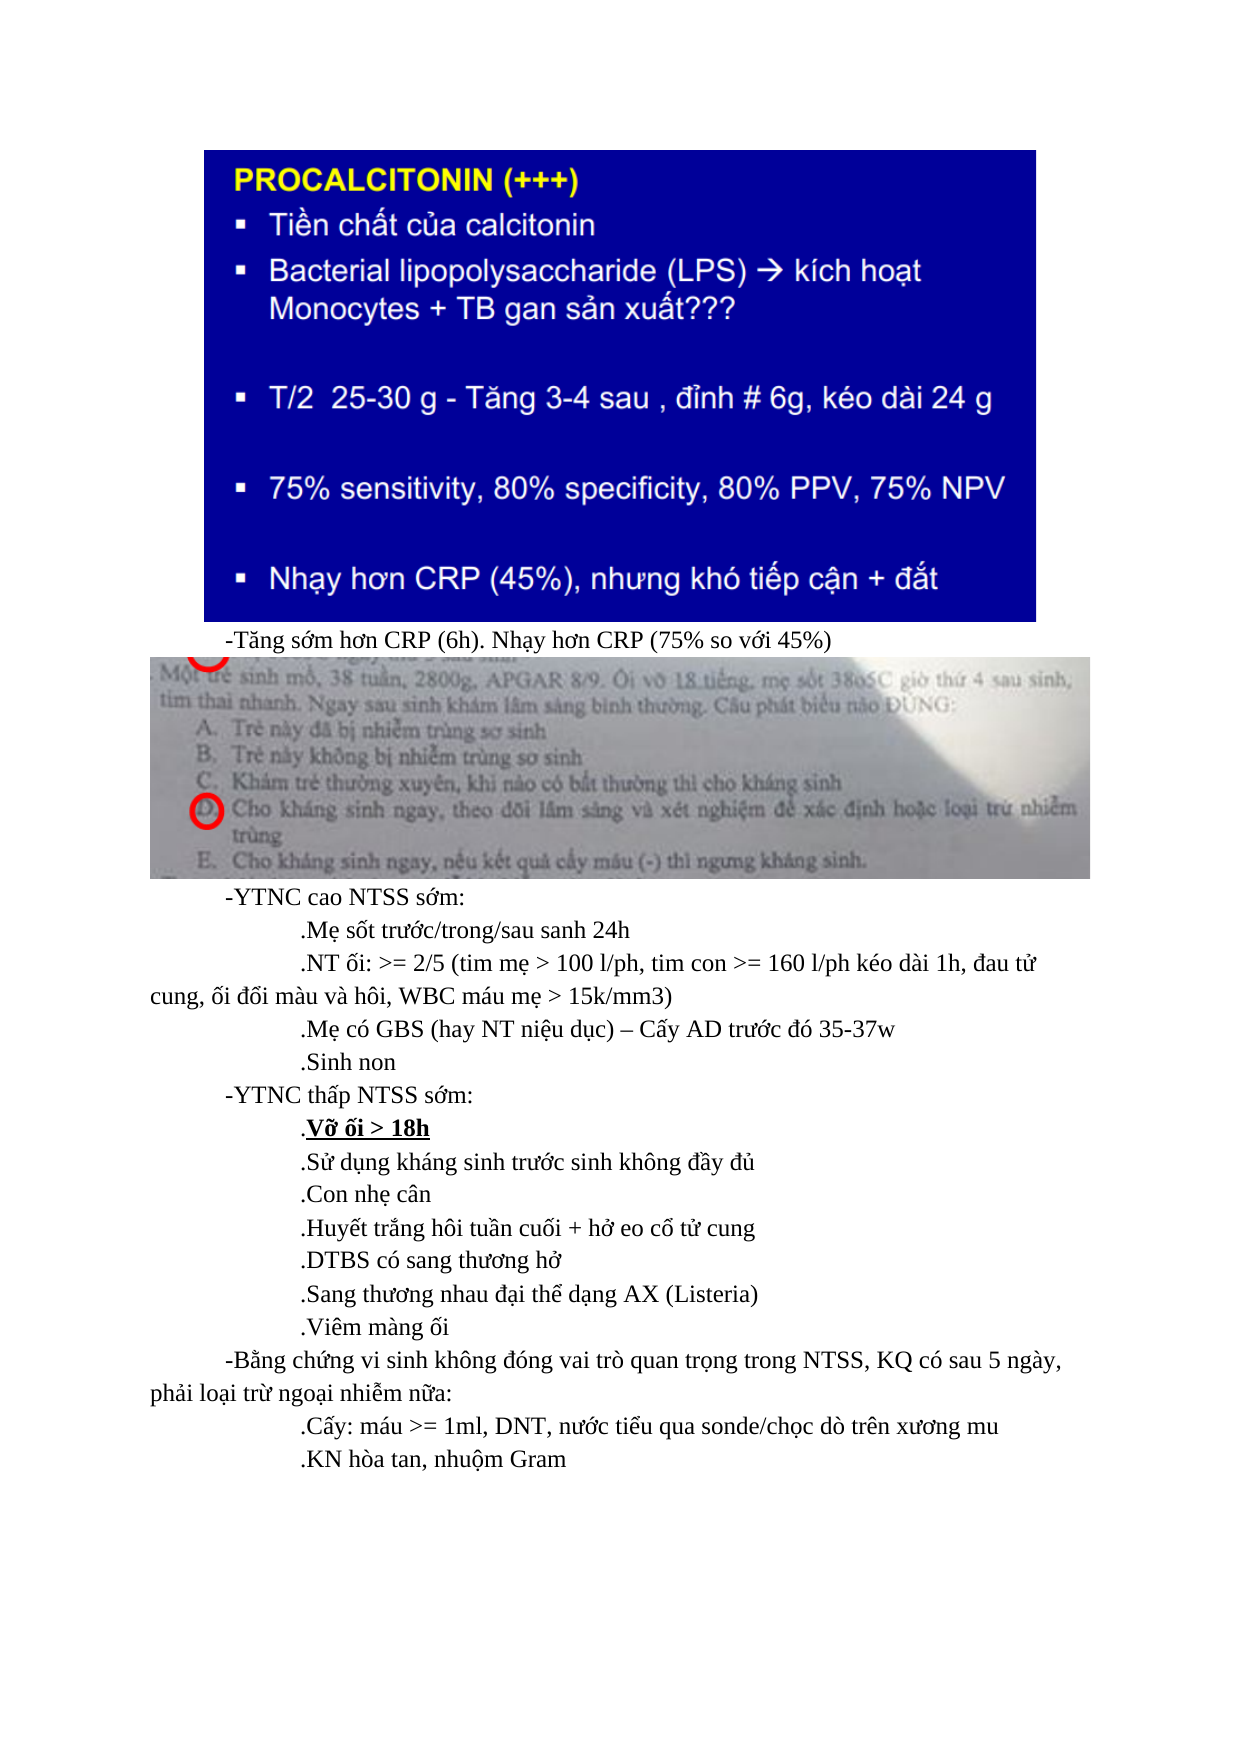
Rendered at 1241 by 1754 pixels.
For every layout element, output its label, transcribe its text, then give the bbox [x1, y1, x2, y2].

text -Tăng sớm hơn CRP (6h). Nhạy hơn CRP (75% so với 45%) [150, 625, 1090, 657]
text .Con nhẹ cân [150, 1179, 1090, 1208]
text -Bằng chứng vi sinh không đóng vai trò quan trọng trong NTSS, KQ có sau 5 ngày, phải loại trừ ngoại nhiễm nữa: [150, 1345, 1090, 1406]
text .Viêm màng ối [150, 1312, 1090, 1340]
text .Vỡ ối > 18h [150, 1113, 1090, 1142]
text .KN hòa tan, nhuộm Gram [150, 1444, 1090, 1472]
text .Sinh non [150, 1047, 1090, 1076]
text .Mẹ sốt trước/trong/sau sanh 24h [150, 915, 1090, 944]
picture [150, 657, 1091, 879]
text .Sử dụng kháng sinh trước sinh không đầy đủ [150, 1147, 1090, 1175]
text .DTBS có sang thương hở [150, 1246, 1090, 1274]
text -YTNC thấp NTSS sớm: [150, 1081, 1090, 1109]
text .Cấy: máu >= 1ml, DNT, nước tiểu qua sonde/chọc dò trên xương mu [150, 1411, 1090, 1439]
text .Huyết trắng hôi tuần cuối + hở eo cổ tử cung [150, 1213, 1090, 1241]
text .Sang thương nhau đại thể dạng AX (Listeria) [150, 1279, 1090, 1307]
text -YTNC cao NTSS sớm: [150, 882, 1090, 911]
text .Mẹ có GBS (hay NT niệu dục) – Cấy AD trước đó 35-37w [150, 1014, 1090, 1043]
text .NT ối: >= 2/5 (tim mẹ > 100 l/ph, tim con >= 160 l/ph kéo dài 1h, đau tử cung, ối đổi màu và hôi, WBC máu mẹ > 15k/mm3) [150, 948, 1090, 1010]
picture [204, 150, 1037, 622]
